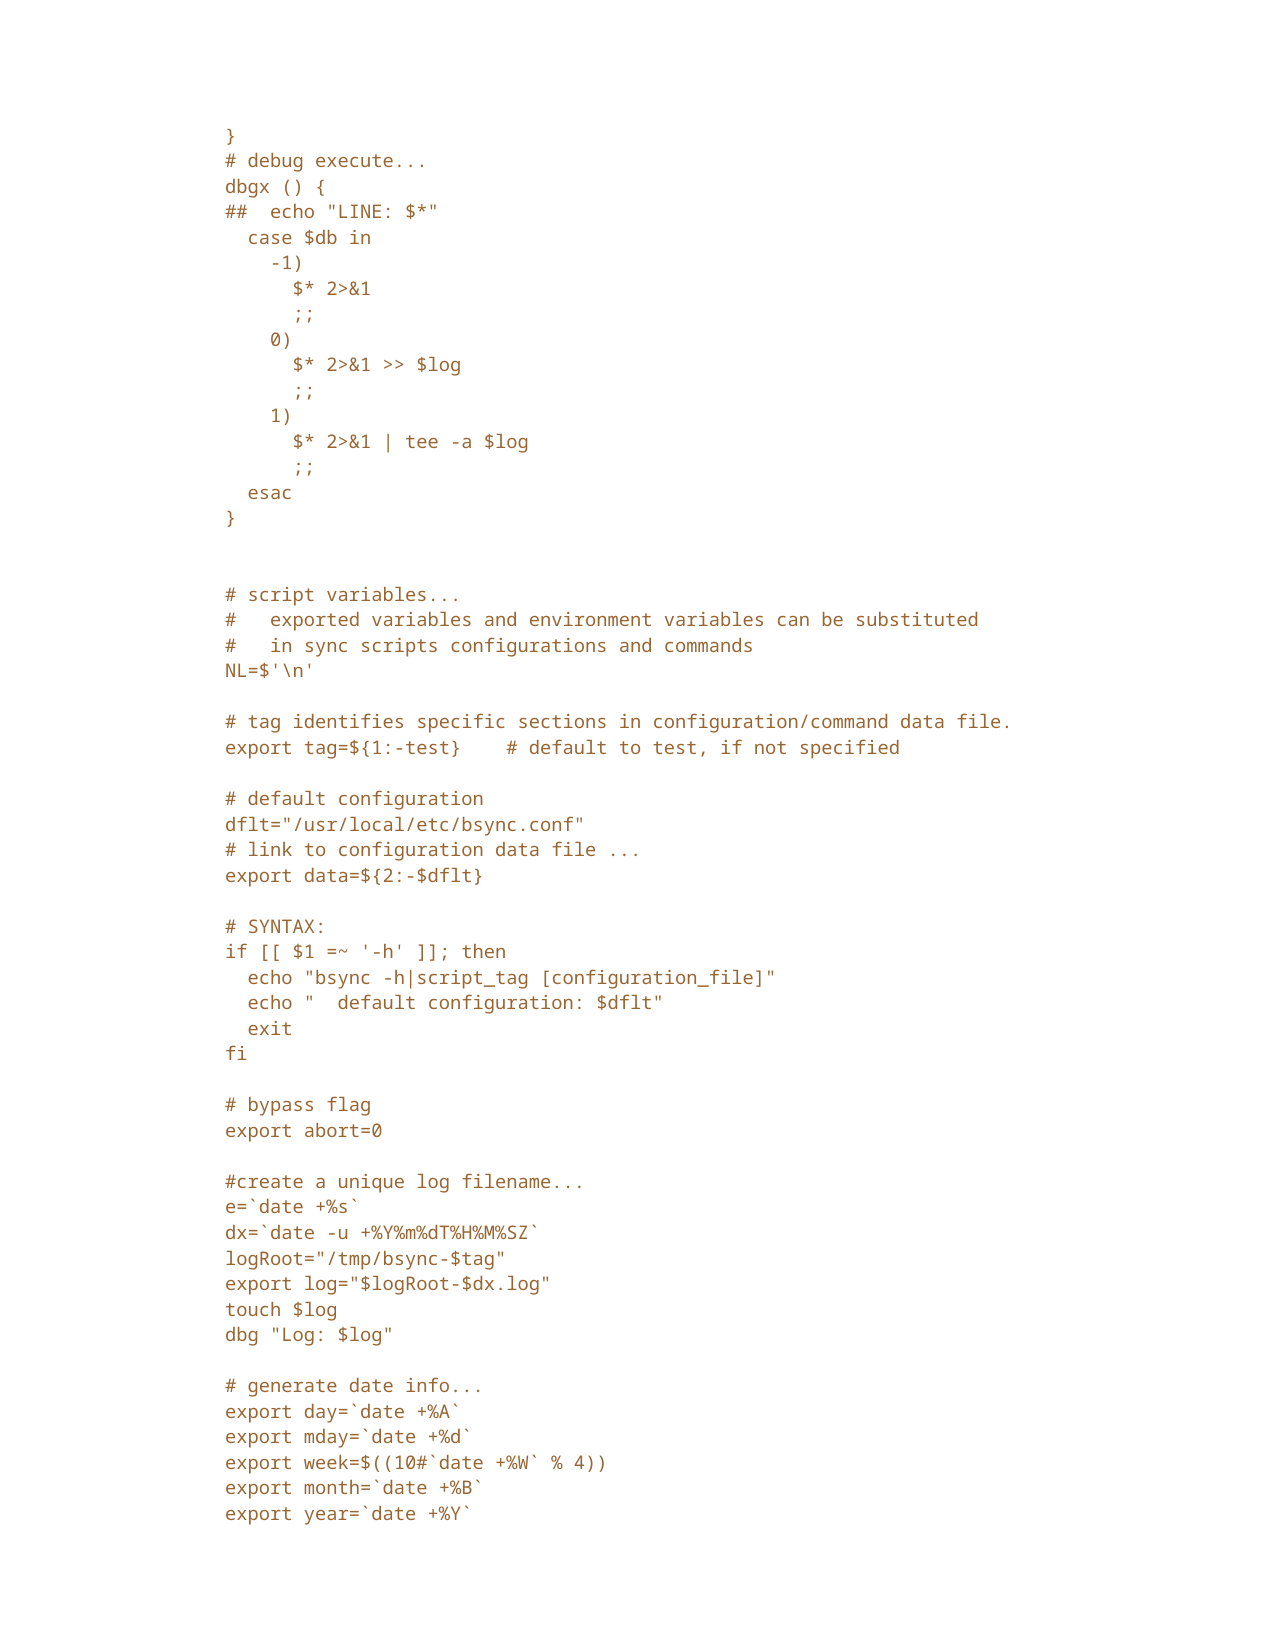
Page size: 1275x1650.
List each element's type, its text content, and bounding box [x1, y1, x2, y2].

text fi [225, 1041, 1125, 1066]
text # debug execute... [225, 147, 1125, 173]
text export day=`date +%A` [225, 1398, 1125, 1423]
text export tag=${1:-test} # default to test, if not specified [225, 734, 1125, 760]
text ;; [225, 454, 1125, 479]
text # exported variables and environment variables can be substituted [225, 607, 1125, 632]
text # generate date info... [225, 1372, 1125, 1398]
text 1) [225, 403, 1125, 428]
text $* 2>&1 [225, 275, 1125, 301]
text export log="$logRoot-$dx.log" [225, 1270, 1125, 1296]
text case $db in [225, 224, 1125, 249]
text ;; [225, 377, 1125, 403]
text echo " default configuration: $dflt" [225, 989, 1125, 1015]
text NL=$'\n' [225, 658, 1125, 683]
text exit [225, 1015, 1125, 1041]
text dflt="/usr/local/etc/bsync.conf" [225, 811, 1125, 836]
text } [225, 505, 1125, 530]
text ## echo "LINE: $*" [225, 198, 1125, 224]
text # default configuration [225, 785, 1125, 811]
text # script variables... [225, 581, 1125, 607]
text export week=$((10#`date +%W` % 4)) [225, 1449, 1125, 1474]
text dbgx () { [225, 173, 1125, 198]
text export year=`date +%Y` [225, 1500, 1125, 1526]
text # SYNTAX: [225, 913, 1125, 938]
text export data=${2:-$dflt} [225, 862, 1125, 887]
text ;; [225, 301, 1125, 326]
text # link to configuration data file ... [225, 836, 1125, 862]
text $* 2>&1 >> $log [225, 352, 1125, 377]
text # tag identifies specific sections in configuration/command data file. [225, 709, 1125, 734]
text touch $log [225, 1296, 1125, 1321]
text # bypass flag [225, 1092, 1125, 1117]
text export month=`date +%B` [225, 1474, 1125, 1500]
text dbg "Log: $log" [225, 1321, 1125, 1347]
text $* 2>&1 | tee -a $log [225, 428, 1125, 454]
text echo "bsync -h|script_tag [configuration_file]" [225, 964, 1125, 989]
text logRoot="/tmp/bsync-$tag" [225, 1245, 1125, 1270]
text # in sync scripts configurations and commands [225, 632, 1125, 658]
text 0) [225, 326, 1125, 352]
text esac [225, 479, 1125, 505]
text -1) [225, 249, 1125, 275]
text } [225, 122, 1125, 147]
text if [[ $1 =~ '-h' ]]; then [225, 938, 1125, 964]
text e=`date +%s` [225, 1194, 1125, 1219]
text dx=`date -u +%Y%m%dT%H%M%SZ` [225, 1219, 1125, 1245]
text export mday=`date +%d` [225, 1423, 1125, 1449]
text export abort=0 [225, 1117, 1125, 1143]
text #create a unique log filename... [225, 1168, 1125, 1194]
